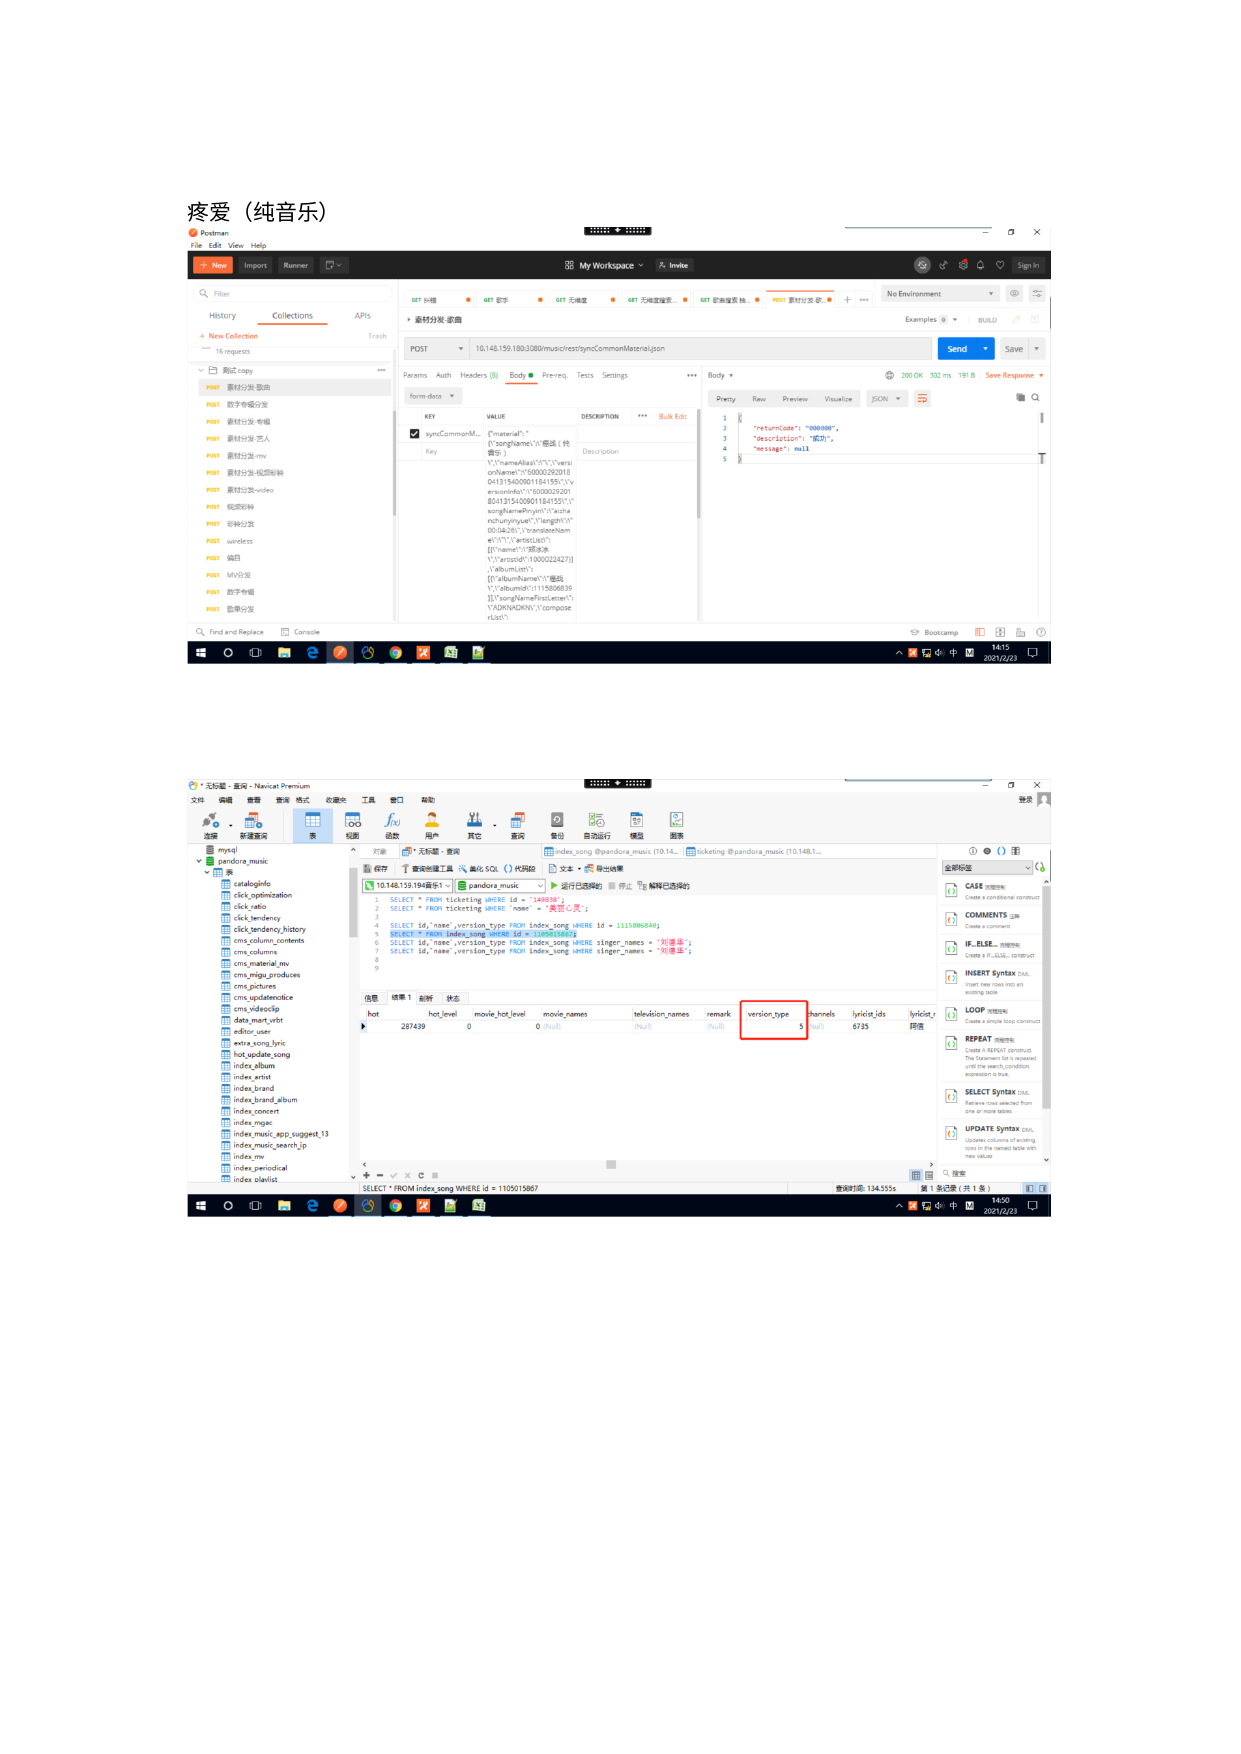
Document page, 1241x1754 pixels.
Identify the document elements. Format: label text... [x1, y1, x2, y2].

text 疼爱（纯音乐） [187, 194, 1053, 227]
picture [187, 779, 1051, 1217]
picture [187, 227, 1051, 664]
